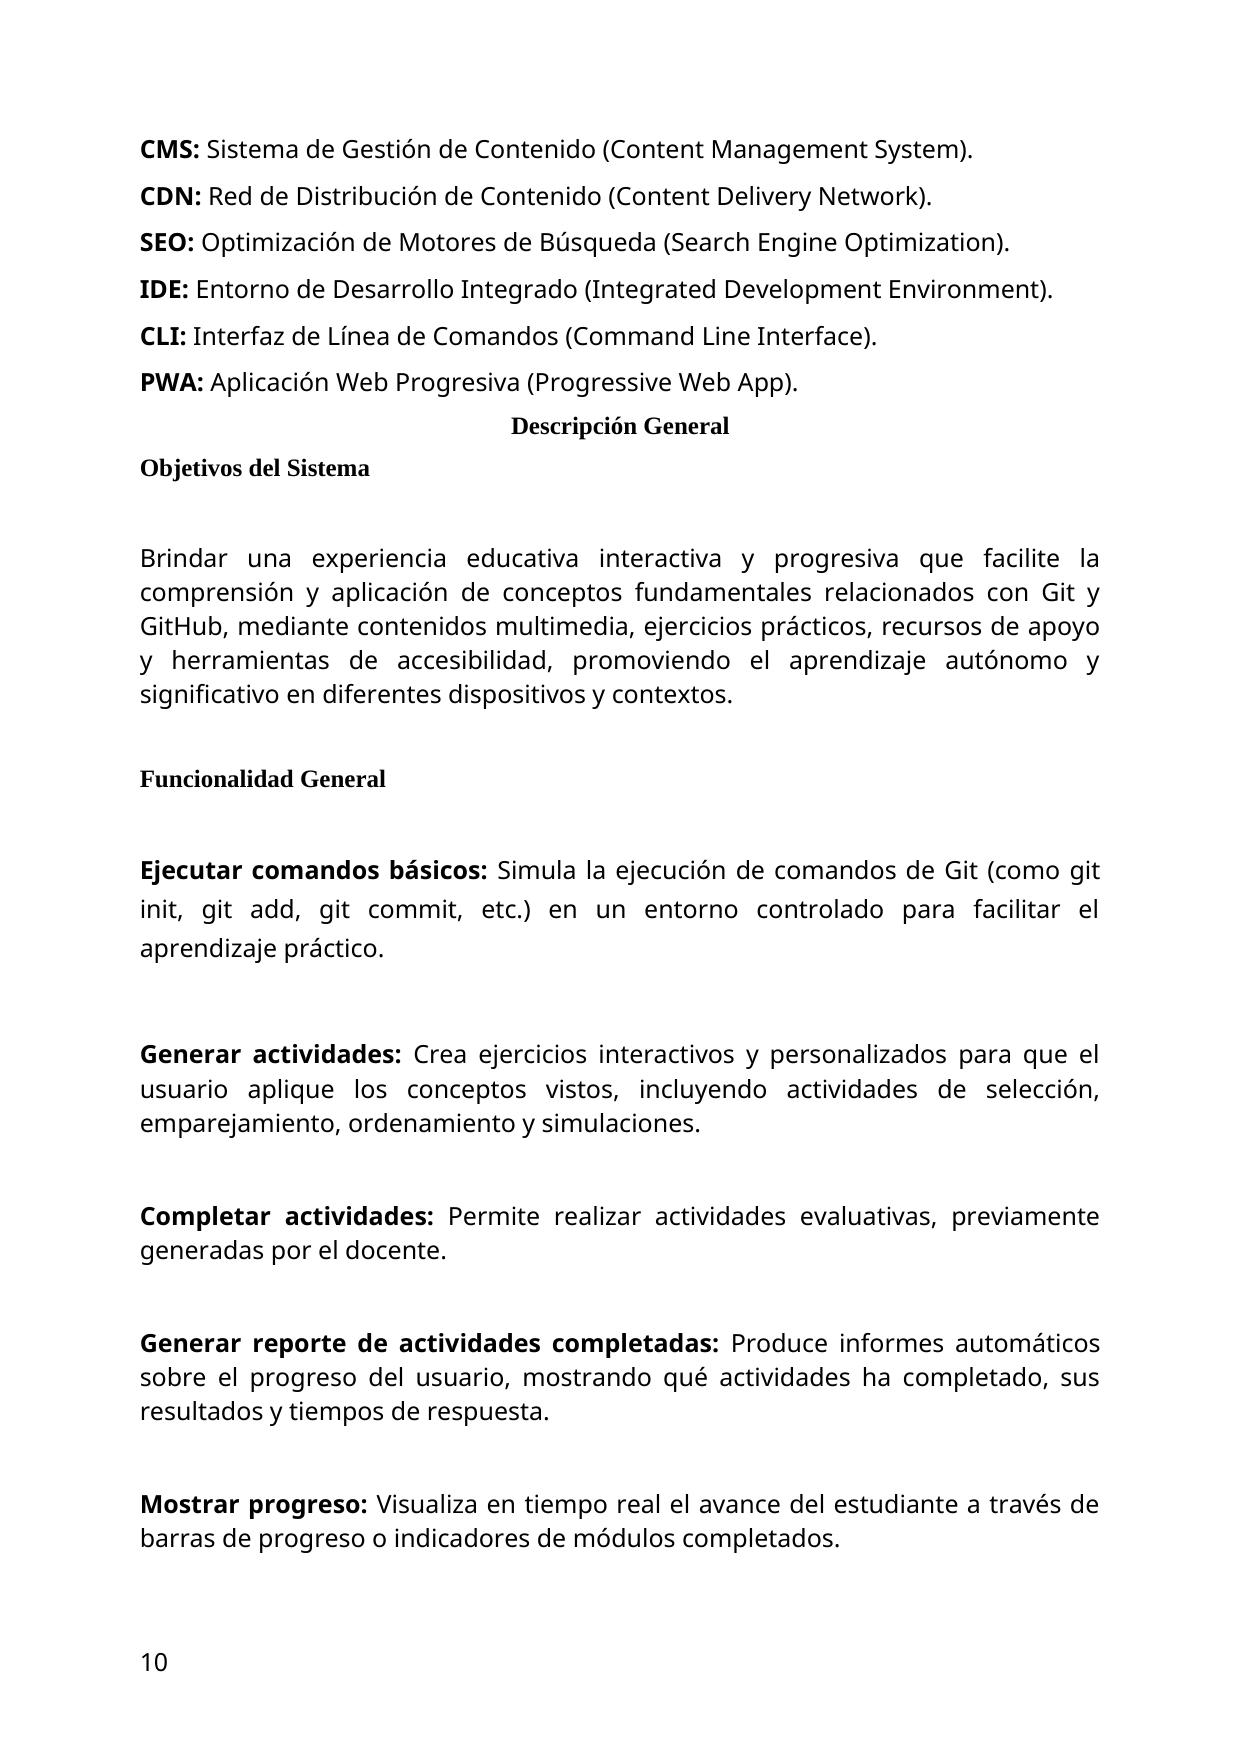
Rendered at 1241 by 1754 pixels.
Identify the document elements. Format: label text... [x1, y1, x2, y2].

text Generar actividades: Crea ejercicios interactivos y personalizados para que el usuario aplique los conceptos vistos, incluyendo actividades de selección, emparejamiento, ordenamiento y simulaciones. [139, 1037, 1101, 1139]
text CDN: Red de Distribución de Contenido (Content Delivery Network). [139, 178, 1101, 213]
text Generar reporte de actividades completadas: Produce informes automáticos sobre el progreso del usuario, mostrando qué actividades ha completado, sus resultados y tiempos de respuesta. [139, 1326, 1101, 1428]
text CMS: Sistema de Gestión de Contenido (Content Management System). [139, 132, 1101, 166]
text Mostrar progreso: Visualiza en tiempo real el avance del estudiante a través de barras de progreso o indicadores de módulos completados. [139, 1487, 1101, 1555]
text Brindar una experiencia educativa interactiva y progresiva que facilite la comprensión y aplicación de conceptos fundamentales relacionados con Git y GitHub, mediante contenidos multimedia, ejercicios prácticos, recursos de apoyo y herramientas de accesibilidad, promoviendo el aprendizaje autónomo y significativo en diferentes dispositivos y contextos. [139, 540, 1101, 711]
text Completar actividades: Permite realizar actividades evaluativas, previamente generadas por el docente. [139, 1198, 1101, 1267]
text CLI: Interfaz de Línea de Comandos (Command Line Interface). [139, 318, 1101, 352]
subtitle Objetivos del Sistema [139, 453, 1101, 481]
subtitle Descripción General [139, 411, 1101, 440]
subtitle Funcionalidad General [139, 764, 1101, 793]
text IDE: Entorno de Desarrollo Integrado (Integrated Development Environment). [139, 272, 1101, 306]
text SEO: Optimización de Motores de Búsqueda (Search Engine Optimization). [139, 225, 1101, 259]
text PWA: Aplicación Web Progresiva (Progressive Web App). [139, 365, 1101, 399]
text Ejecutar comandos básicos: Simula la ejecución de comandos de Git (como git init, git add, git commit, etc.) en un entorno controlado para facilitar el aprendizaje práctico. [139, 852, 1101, 965]
